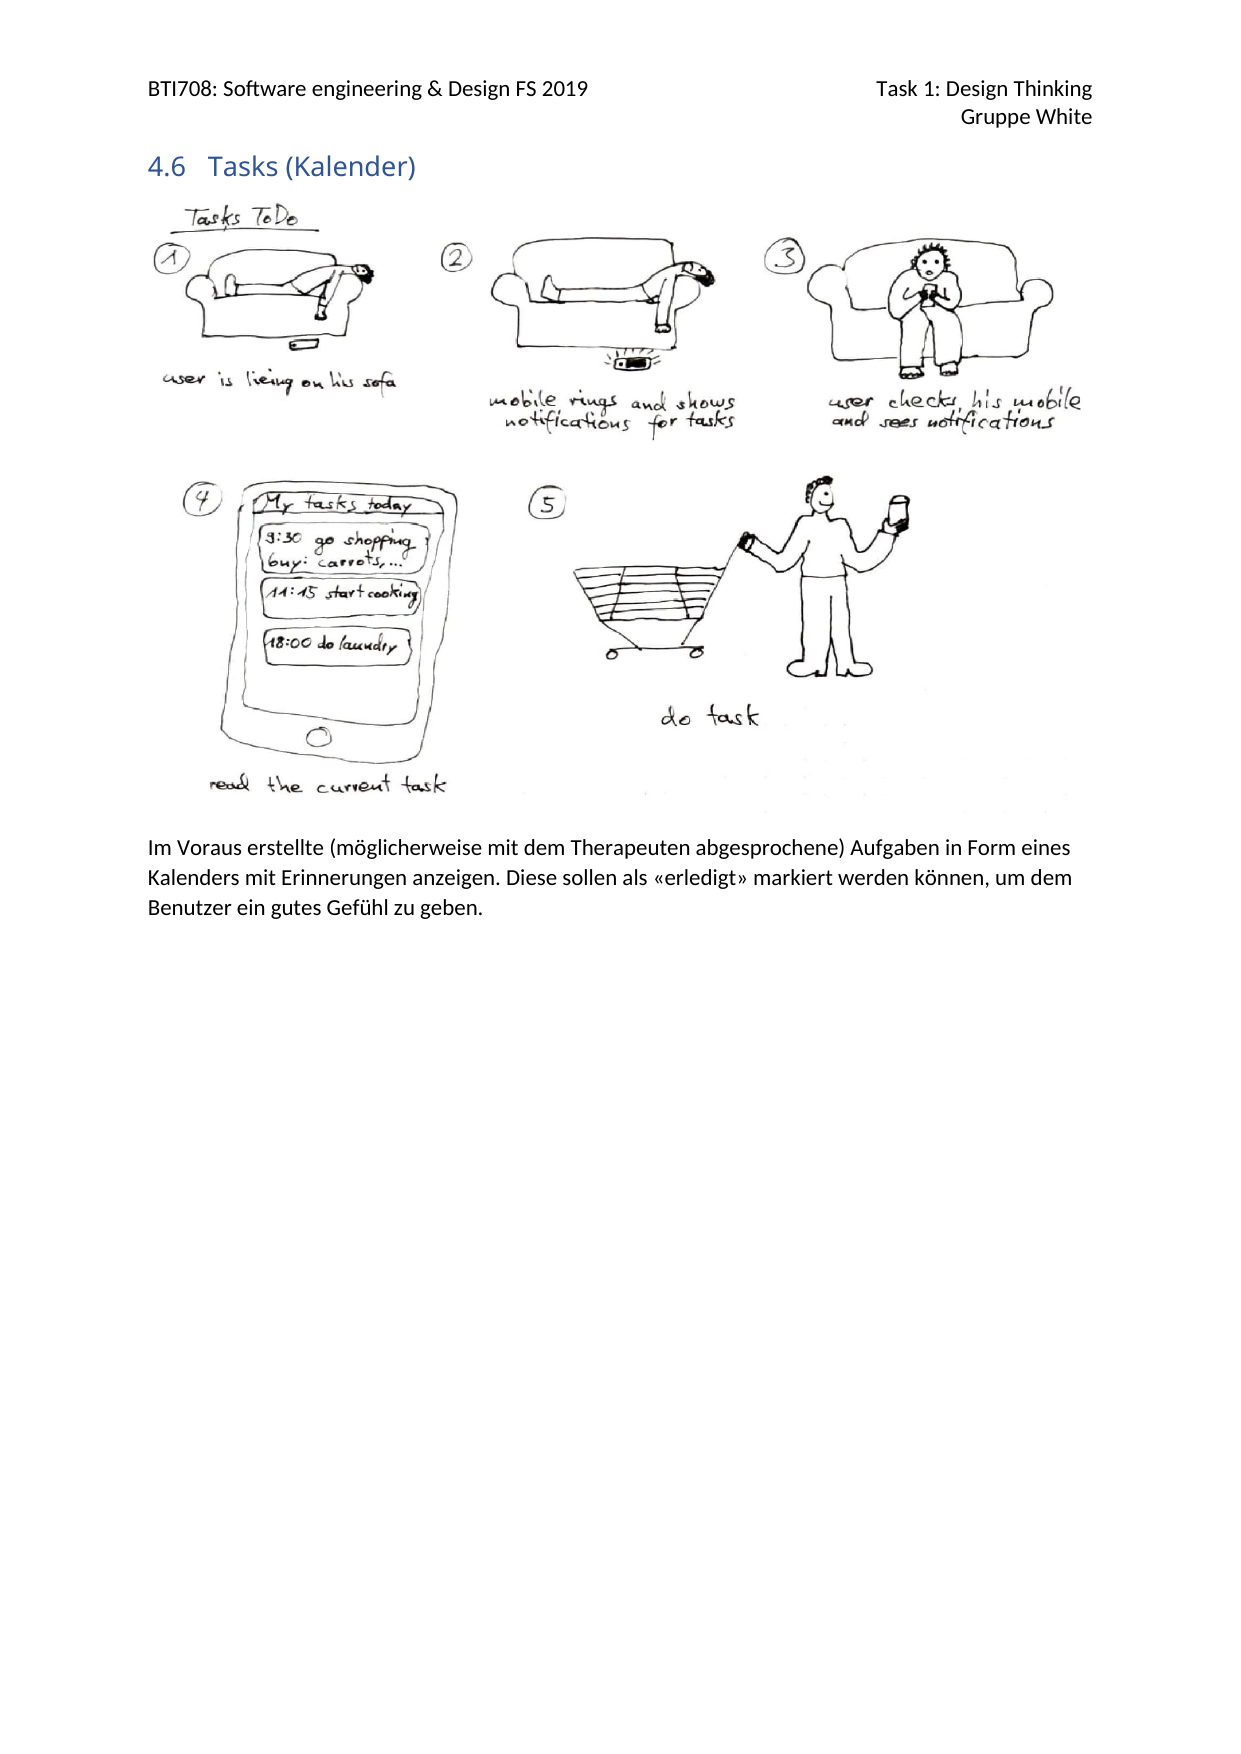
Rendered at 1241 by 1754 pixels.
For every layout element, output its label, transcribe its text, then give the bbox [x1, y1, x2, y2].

picture [147, 187, 1092, 814]
text Im Voraus erstellte (möglicherweise mit dem Therapeuten abgesprochene) Aufgaben in Form eines Kalenders mit Erinnerungen anzeigen. Diese sollen als «erledigt» markiert werden können, um dem Benutzer ein gutes Gefühl zu geben. [148, 833, 1093, 921]
subtitle Tasks (Kalender) [148, 148, 1093, 184]
